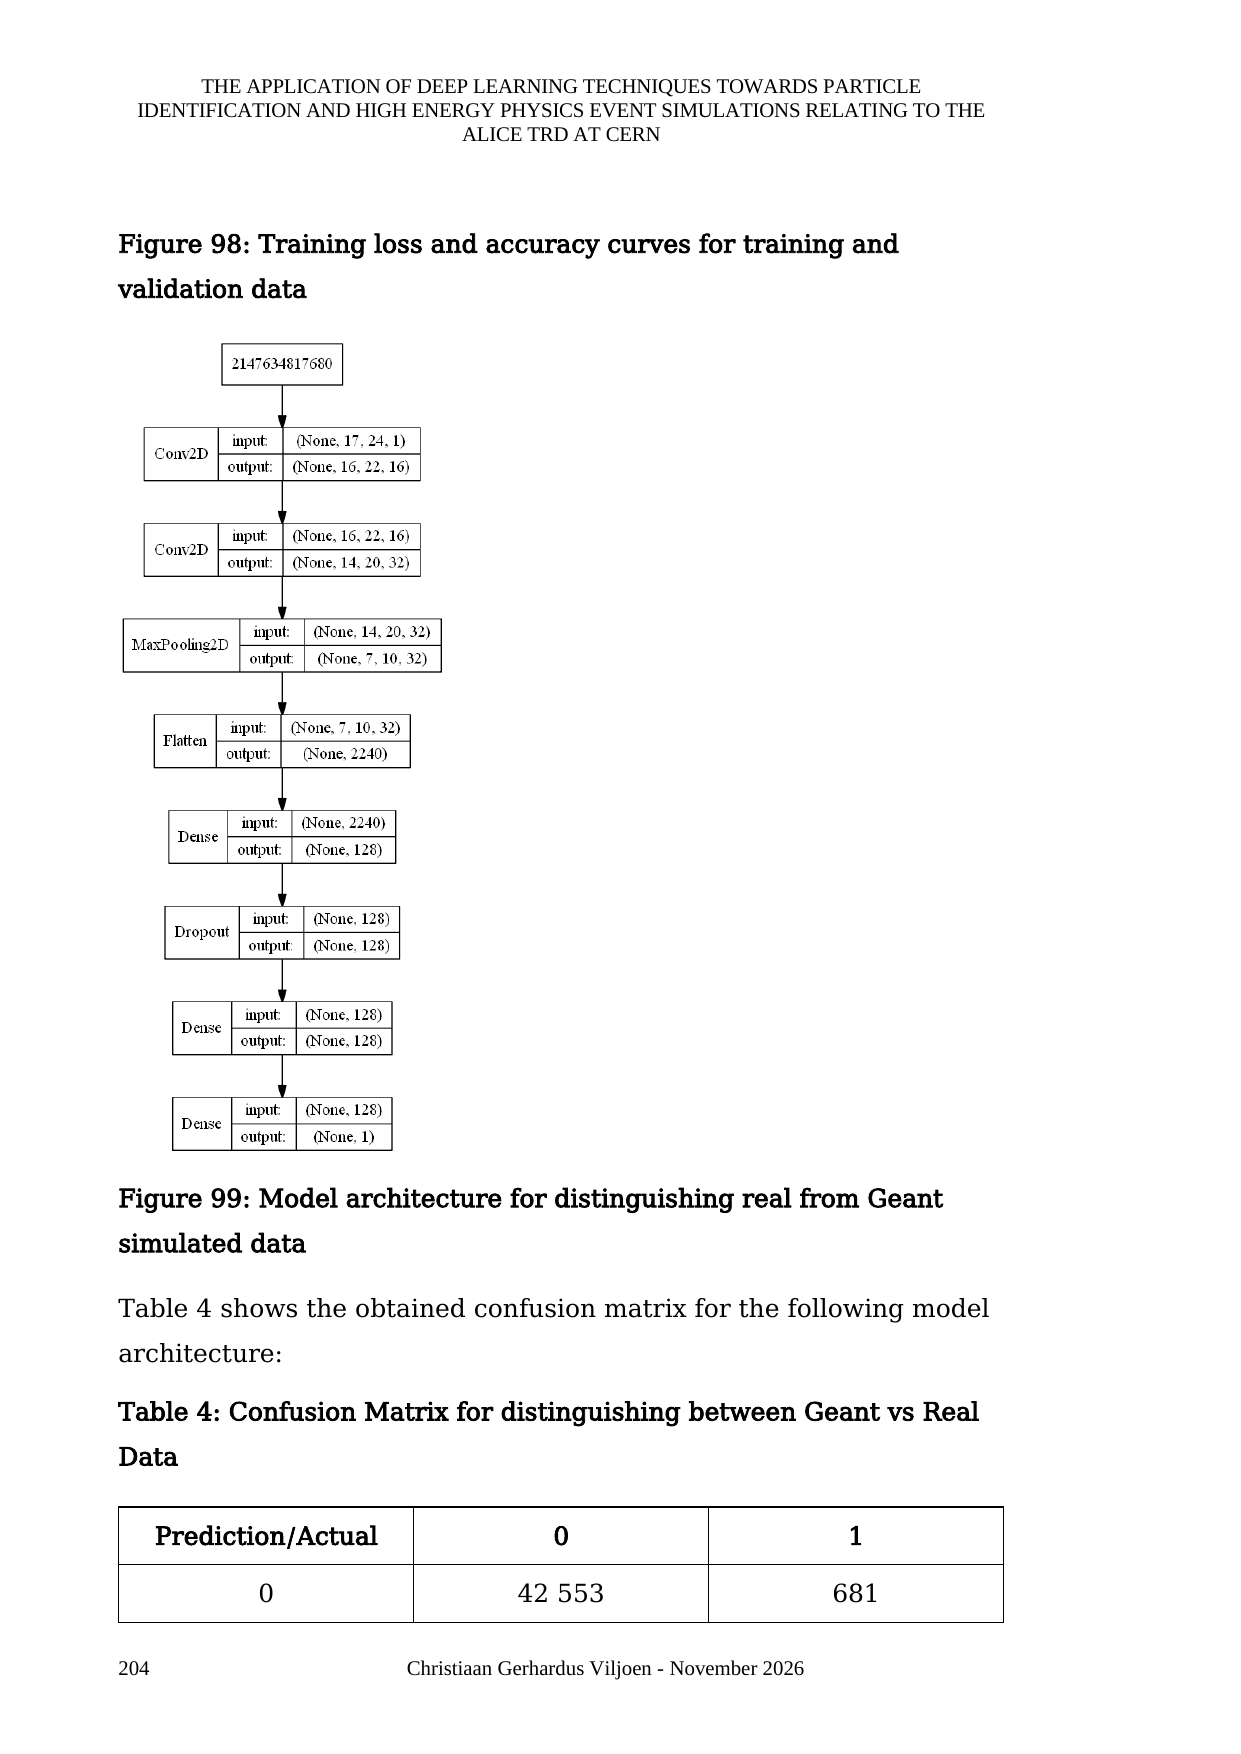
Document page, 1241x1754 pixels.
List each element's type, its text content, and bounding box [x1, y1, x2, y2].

text Figure 99: Model architecture for distinguishing real from Geant simulated data [118, 1182, 1004, 1257]
table_cell 681 [709, 1565, 1003, 1622]
text Table 4 shows the obtained confusion matrix for the following model architecture: [118, 1293, 1004, 1368]
table_header 1 [709, 1508, 1003, 1564]
text Figure 98: Training loss and accuracy curves for training and validation data [118, 228, 1004, 303]
table_header 0 [414, 1508, 708, 1564]
table_header Prediction/Actual [119, 1508, 413, 1564]
picture [118, 338, 446, 1155]
table_cell 42 553 [414, 1565, 708, 1622]
text Table 4: Confusion Matrix for distinguishing between Geant vs Real Data [118, 1396, 1004, 1471]
table_cell 0 [119, 1565, 413, 1622]
